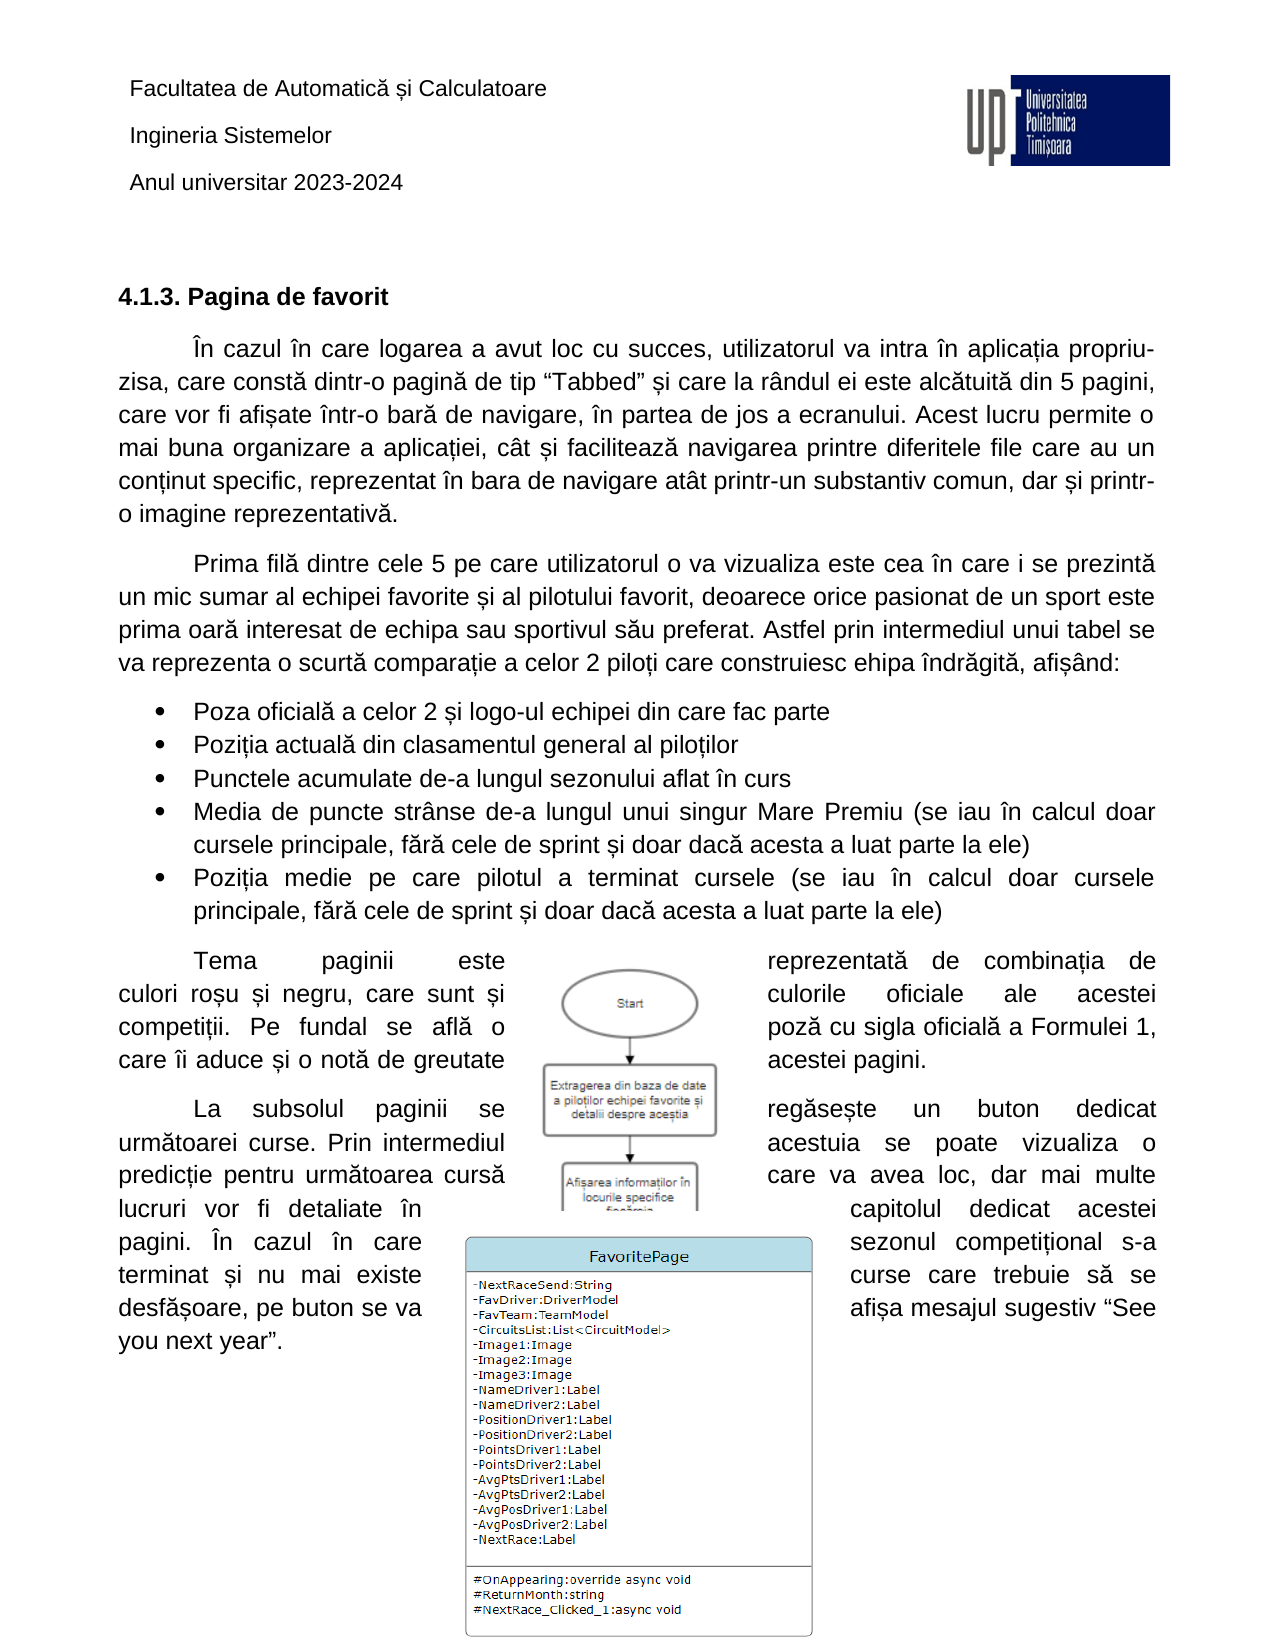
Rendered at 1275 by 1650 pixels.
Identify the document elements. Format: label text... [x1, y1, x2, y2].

text În cazul în care logarea a avut loc cu succes, utilizatorul va intra în aplicația propriu-zisa, care constă dintr-o pagină de tip “Tabbed” și care la rândul ei este alcătuită din 5 pagini, care vor fi afișate într-o bară de navigare, în partea de jos a ecranului. Acest lucru permite o mai buna organizare a aplicației, cât și facilitează navigarea printre diferitele file care au un conținut specific, reprezentat în bara de navigare atât printr-un substantiv comun, dar și printr-o imagine reprezentativă. [118, 334, 1157, 528]
picture [440, 963, 832, 1648]
text Prima filă dintre cele 5 pe care utilizatorul o va vizualiza este cea în care i se prezintă un mic sumar al echipei favorite și al pilotului favorit, deoarece orice pasionat de un sport este prima oară interesat de echipa sau sportivul său preferat. Astfel prin intermediul unui tabel se va reprezenta o scurtă comparație a celor 2 piloți care construiesc ehipa îndrăgită, afișând: [118, 549, 1157, 676]
subtitle 4.1.3. Pagina de favorit [118, 282, 1157, 311]
text Tema paginii este reprezentată de combinația de culori roșu și negru, care sunt și culorile oficiale ale acestei competiții. Pe fundal se află o poză cu sigla oficială a Formulei 1, care îi aduce și o notă de greutate acestei pagini. [118, 946, 1157, 1073]
text La subsolul paginii se regăsește un buton dedicat următoarei curse. Prin intermediul acestuia se poate vizualiza o predicție pentru următoarea cursă care va avea loc, dar mai multe lucruri vor fi detaliate în capitolul dedicat acestei pagini. În cazul în care sezonul competițional s-a terminat și nu mai existe curse care trebuie să se desfășoare, pe buton se va afișa mesajul sugestiv “See you next year”. [749, 1094, 1157, 1354]
list Poziția actuală din clasamentul general al piloților [156, 731, 1157, 759]
list Poza oficială a celor 2 și logo-ul echipei din care fac parte [156, 697, 1157, 726]
list Punctele acumulate de-a lungul sezonului aflat în curs [156, 764, 1157, 792]
list Poziția medie pe care pilotul a terminat cursele (se iau în calcul doar cursele principale, fără cele de sprint și doar dacă acesta a luat parte la ele) [156, 863, 1157, 925]
list Media de puncte strânse de-a lungul unui singur Mare Premiu (se iau în calcul doar cursele principale, fără cele de sprint și doar dacă acesta a luat parte la ele) [156, 797, 1157, 859]
picture [967, 75, 1171, 166]
text La subsolul paginii se regăsește un buton dedicat următoarei curse. Prin intermediul acestuia se poate vizualiza o predicție pentru următoarea cursă care va avea loc, dar mai multe lucruri vor fi detaliate în capitolul dedicat acestei pagini. În cazul în care sezonul competițional s-a terminat și nu mai existe curse care trebuie să se desfășoare, pe buton se va afișa mesajul sugestiv “See you next year”. [118, 1094, 523, 1354]
